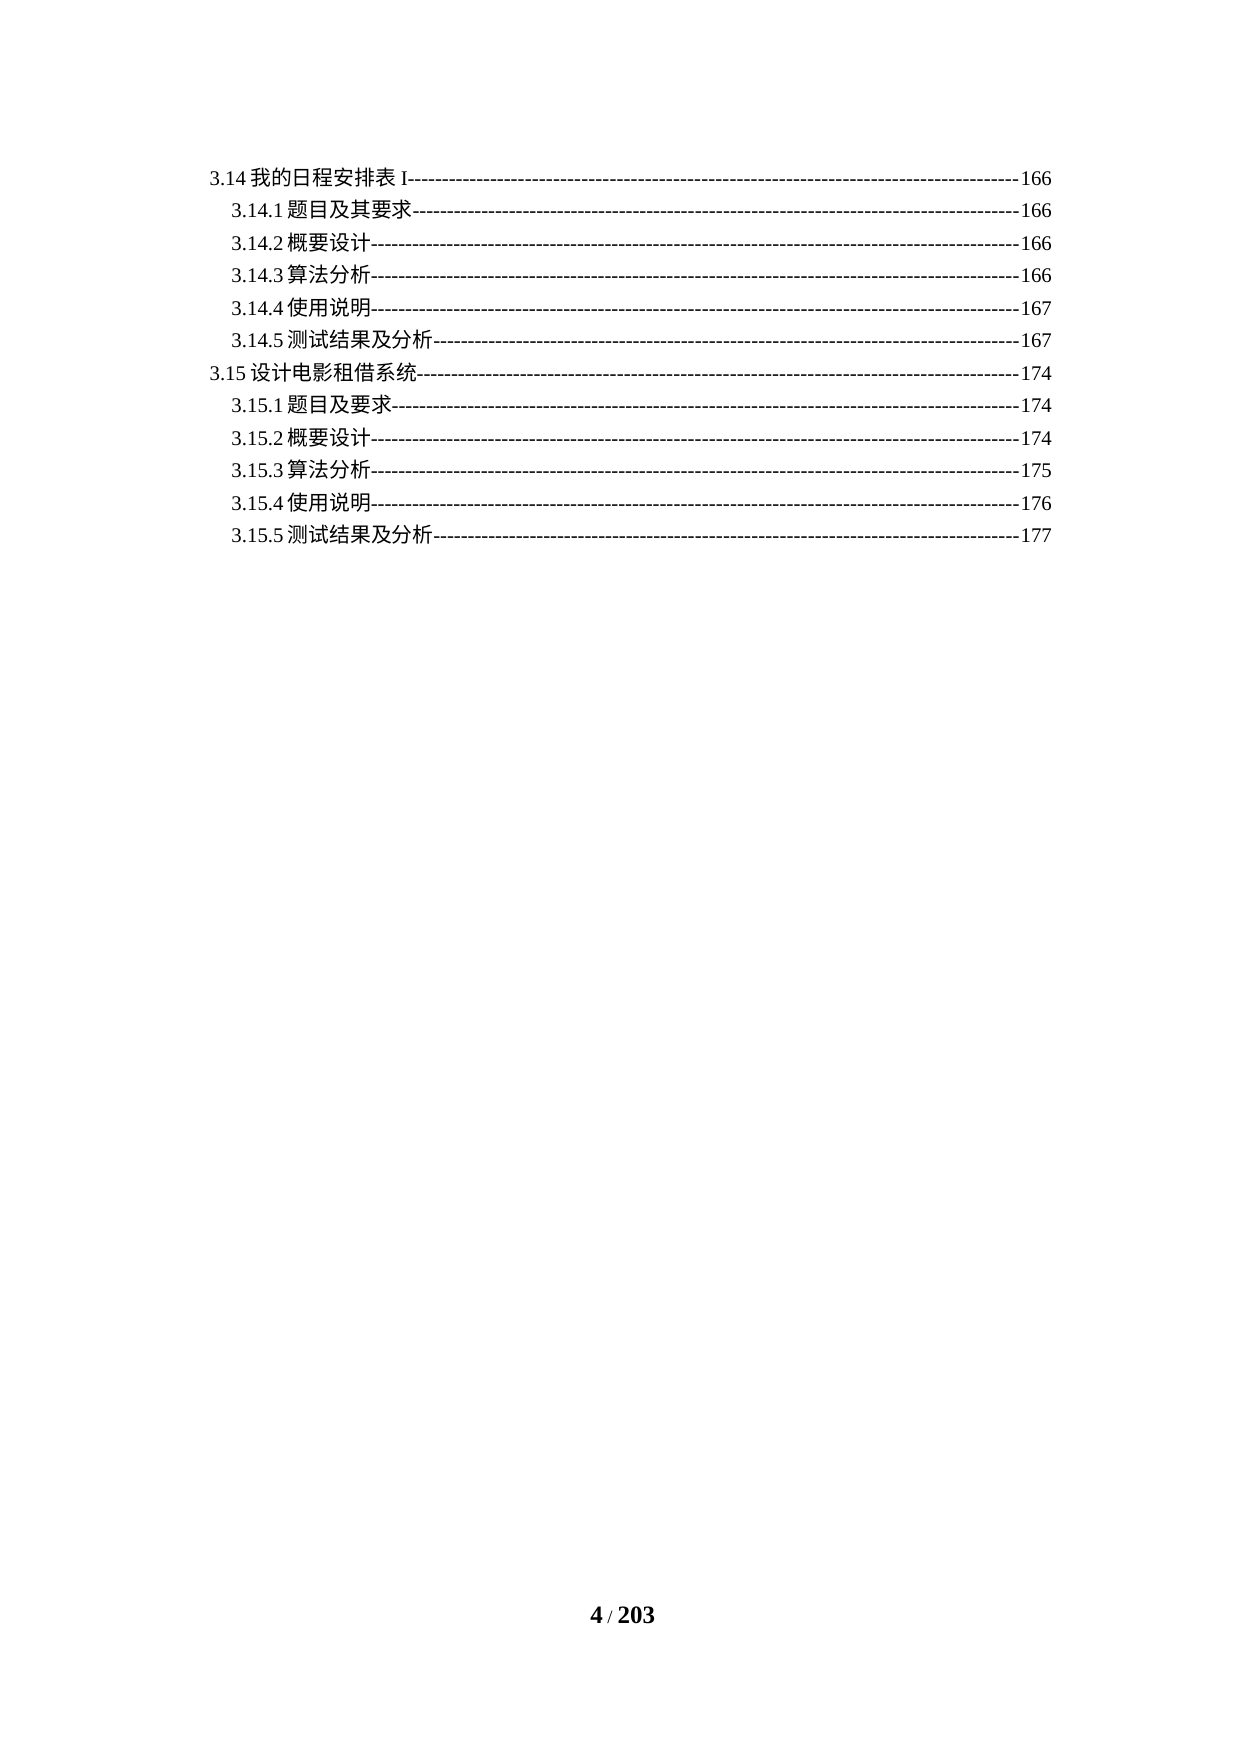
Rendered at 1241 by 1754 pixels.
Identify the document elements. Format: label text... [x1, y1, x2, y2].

text 3.15.4使用说明 176 [231, 485, 1053, 518]
text 3.15.1题目及要求 174 [231, 388, 1053, 420]
text 3.14.2概要设计 166 [231, 225, 1053, 258]
text 3.14我的日程安排表 I 166 [209, 160, 1053, 193]
text 3.15.5测试结果及分析 177 [231, 518, 1053, 550]
text 3.15.2概要设计 174 [231, 420, 1053, 453]
text 3.14.5测试结果及分析 167 [231, 323, 1053, 355]
text 3.15设计电影租借系统 174 [209, 355, 1053, 388]
text 3.14.4使用说明 167 [231, 290, 1053, 323]
text 3.15.3算法分析 175 [231, 453, 1053, 485]
text 3.14.3算法分析 166 [231, 258, 1053, 290]
text 3.14.1题目及其要求 166 [231, 193, 1053, 225]
